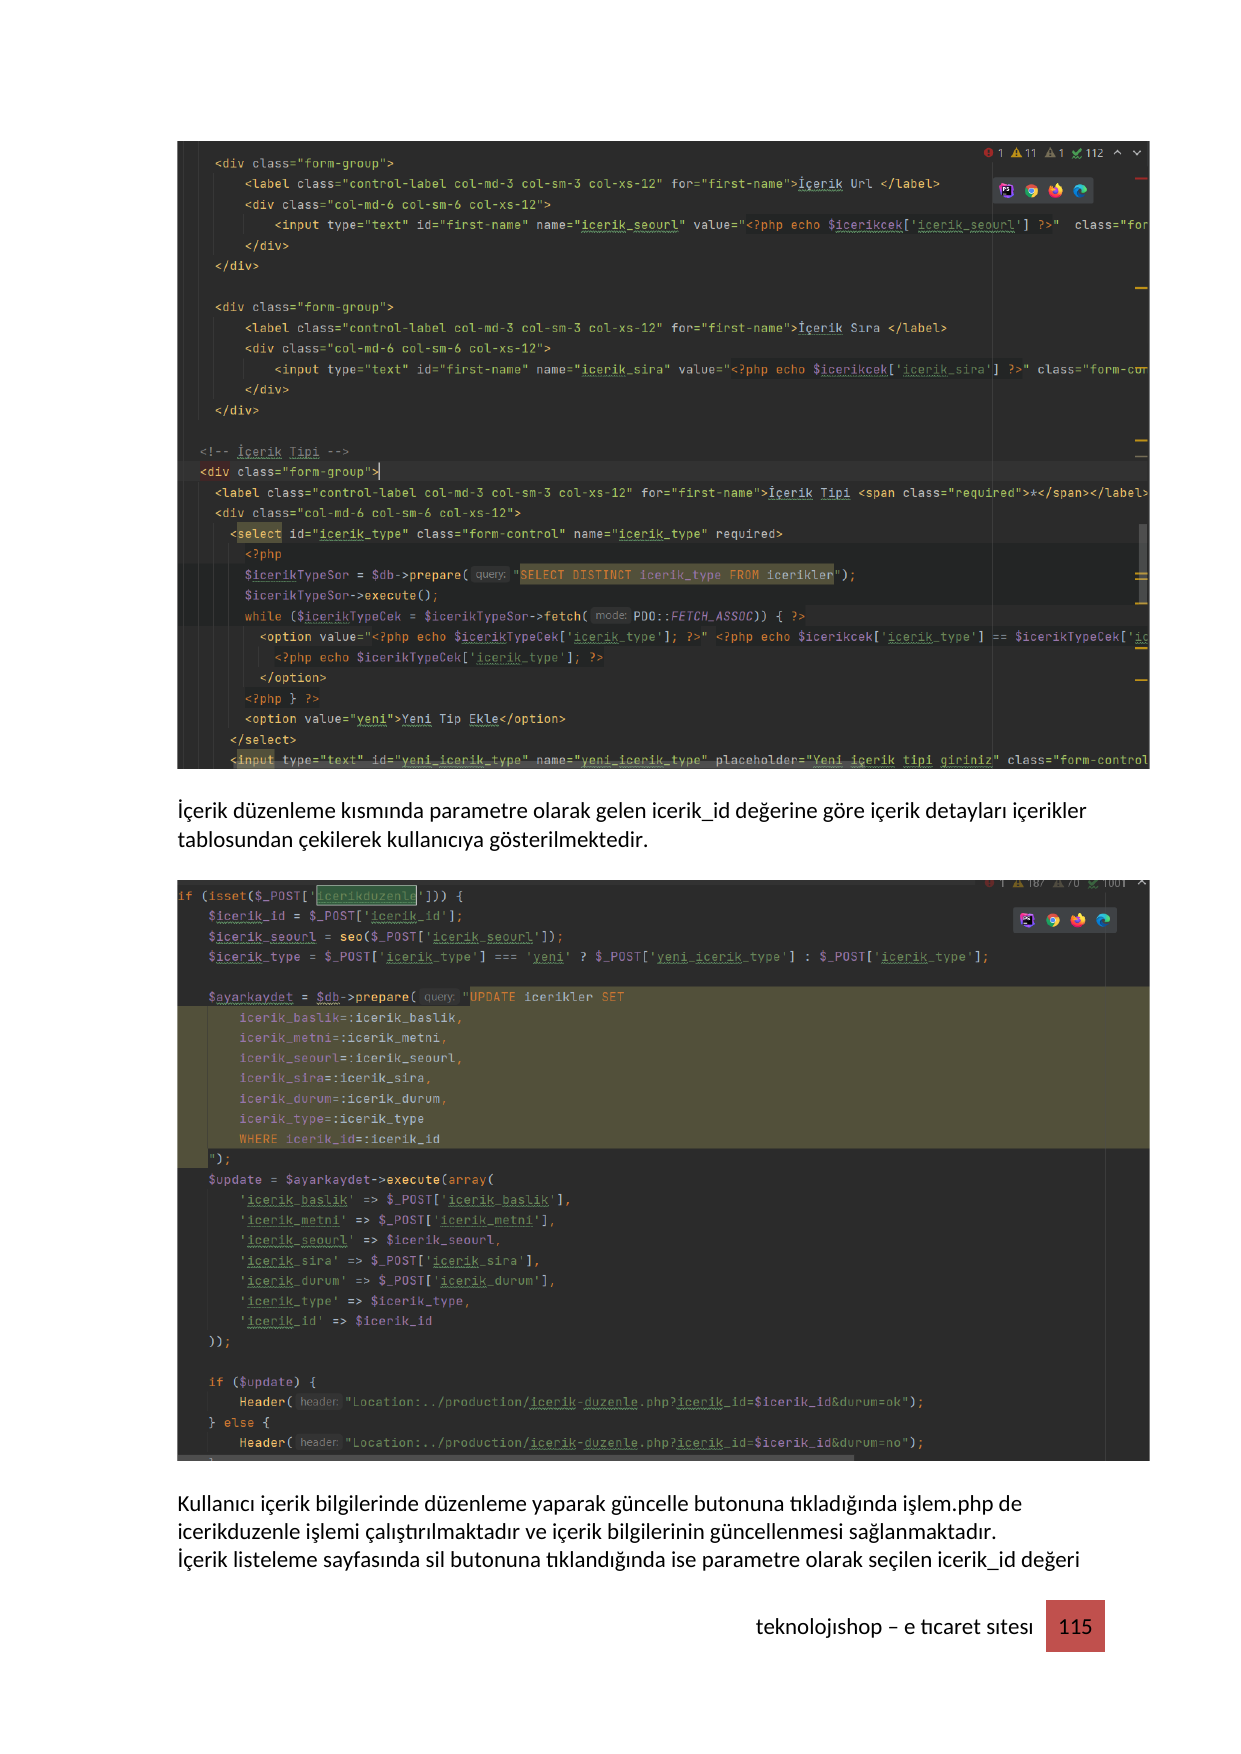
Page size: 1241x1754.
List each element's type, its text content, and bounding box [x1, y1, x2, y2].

text Kullanıcı içerik bilgilerinde düzenleme yaparak güncelle butonuna tıkladığında işlem.php de icerikduzenle işlemi çalıştırılmaktadır ve içerik bilgilerinin güncellenmesi sağlanmaktadır. [177, 1489, 1105, 1545]
text İçerik düzenleme kısmında parametre olarak gelen icerik_id değerine göre içerik detayları içerikler tablosundan çekilerek kullanıcıya gösterilmektedir. [177, 797, 1105, 853]
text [177, 1545, 1105, 1573]
picture [177, 141, 1150, 769]
picture [177, 880, 1150, 1461]
